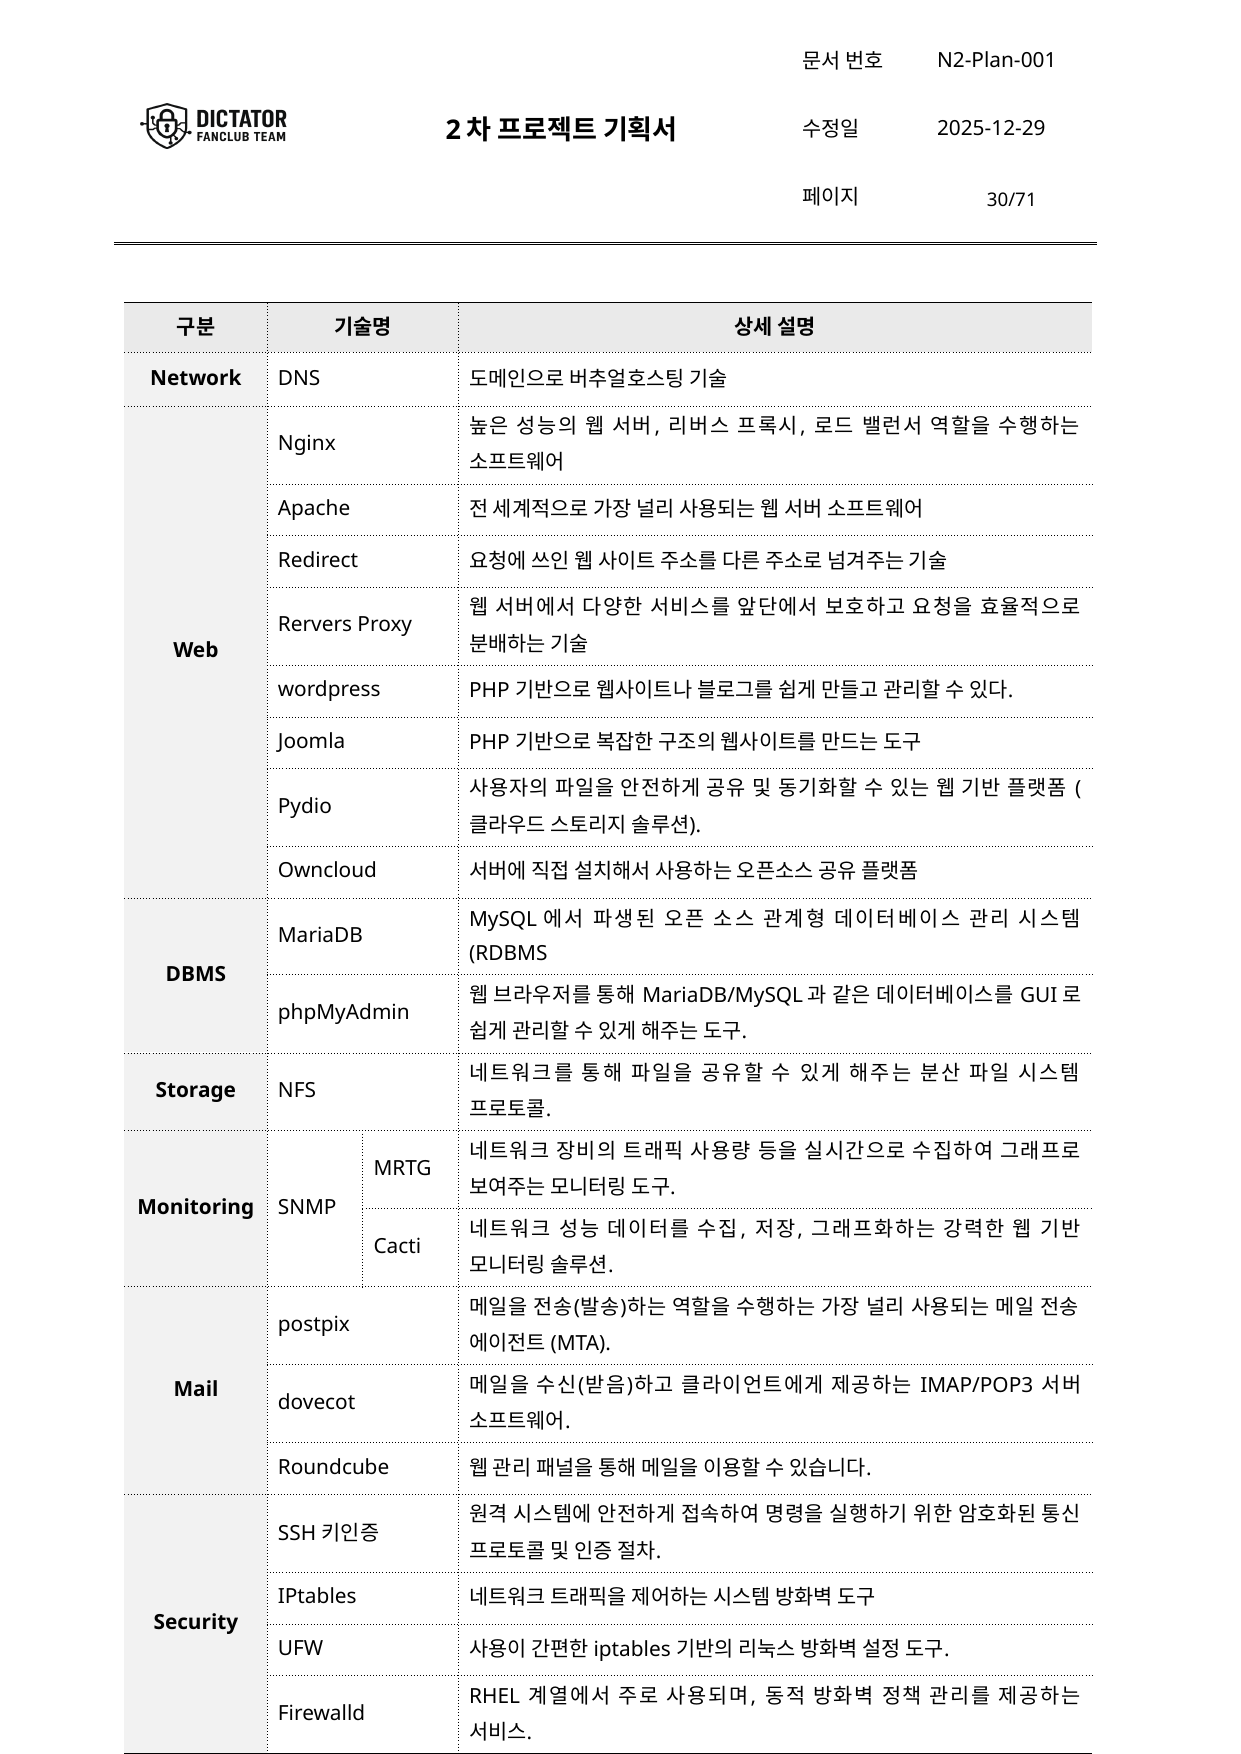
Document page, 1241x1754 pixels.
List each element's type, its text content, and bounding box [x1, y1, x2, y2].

table_cell 네트워크 트래픽을 제어하는 시스템 방화벽 도구 [458, 1572, 1092, 1623]
table_cell Web [124, 406, 267, 898]
table_cell Joomla [267, 716, 458, 768]
table_cell Nginx [267, 406, 458, 483]
table_cell RHEL 계열에서 주로 사용되며, 동적 방화벽 정책 관리를 제공하는 서비스. [458, 1675, 1092, 1753]
table_cell MRTG [363, 1130, 458, 1208]
table_cell 요청에 쓰인 웹 사이트 주소를 다른 주소로 넘겨주는 기술 [458, 535, 1092, 587]
table_cell 사용자의 파일을 안전하게 공유 및 동기화할 수 있는 웹 기반 플랫폼 (클라우드 스토리지 솔루션). [458, 768, 1092, 846]
table_cell Network [124, 352, 267, 406]
picture [125, 73, 307, 181]
table_cell NFS [267, 1053, 458, 1130]
table_cell PHP 기반으로 웹사이트나 블로그를 쉽게 만들고 관리할 수 있다. [458, 665, 1092, 716]
table_cell Storage [124, 1053, 267, 1130]
table_cell Roundcube [267, 1442, 458, 1494]
table_cell UFW [267, 1624, 458, 1675]
table_cell MySQL에서 파생된 오픈 소스 관계형 데이터베이스 관리 시스템 (RDBMS [458, 898, 1092, 974]
table_cell Firewalld [267, 1675, 458, 1753]
table_cell 메일을 전송(발송)하는 역할을 수행하는 가장 널리 사용되는 메일 전송 에이전트 (MTA). [458, 1286, 1092, 1364]
table_cell MariaDB [267, 898, 458, 974]
table_cell 전 세계적으로 가장 널리 사용되는 웹 서버 소프트웨어 [458, 484, 1092, 535]
table_cell Monitoring [124, 1130, 267, 1286]
table_cell IPtables [267, 1572, 458, 1623]
table_header 상세 설명 [458, 303, 1092, 352]
table_cell DBMS [124, 898, 267, 1052]
table_cell 서버에 직접 설치해서 사용하는 오픈소스 공유 플랫폼 [458, 846, 1092, 898]
table_cell 메일을 수신(받음)하고 클라이언트에게 제공하는 IMAP/POP3 서버 소프트웨어. [458, 1364, 1092, 1442]
table_cell SNMP [267, 1130, 363, 1286]
table_header 구분 [124, 303, 267, 352]
table_cell 원격 시스템에 안전하게 접속하여 명령을 실행하기 위한 암호화된 통신 프로토콜 및 인증 절차. [458, 1494, 1092, 1572]
table_cell 사용이 간편한 iptables 기반의 리눅스 방화벽 설정 도구. [458, 1624, 1092, 1675]
table_cell Mail [124, 1286, 267, 1494]
table_cell Rervers Proxy [267, 587, 458, 665]
table_cell Redirect [267, 535, 458, 587]
table_cell Apache [267, 484, 458, 535]
table_cell Owncloud [267, 846, 458, 898]
table_cell 네트워크 성능 데이터를 수집, 저장, 그래프화하는 강력한 웹 기반 모니터링 솔루션. [458, 1208, 1092, 1286]
table_cell Cacti [363, 1208, 458, 1286]
table_cell 도메인으로 버추얼호스팅 기술 [458, 352, 1092, 406]
table_cell SSH 키인증 [267, 1494, 458, 1572]
table_cell 네트워크를 통해 파일을 공유할 수 있게 해주는 분산 파일 시스템 프로토콜. [458, 1053, 1092, 1130]
table_cell 높은 성능의 웹 서버, 리버스 프록시, 로드 밸런서 역할을 수행하는 소프트웨어 [458, 406, 1092, 483]
table_cell 웹 브라우저를 통해 MariaDB/MySQL과 같은 데이터베이스를 GUI로 쉽게 관리할 수 있게 해주는 도구. [458, 974, 1092, 1052]
table_cell 네트워크 장비의 트래픽 사용량 등을 실시간으로 수집하여 그래프로 보여주는 모니터링 도구. [458, 1130, 1092, 1208]
table_cell 웹 서버에서 다양한 서비스를 앞단에서 보호하고 요청을 효율적으로 분배하는 기술 [458, 587, 1092, 665]
table_cell phpMyAdmin [267, 974, 458, 1052]
table_cell wordpress [267, 665, 458, 716]
table_cell postpix [267, 1286, 458, 1364]
table_cell dovecot [267, 1364, 458, 1442]
table_cell PHP 기반으로 복잡한 구조의 웹사이트를 만드는 도구 [458, 716, 1092, 768]
table_cell DNS [267, 352, 458, 406]
table_cell Pydio [267, 768, 458, 846]
table_header 기술명 [267, 303, 458, 352]
table_cell Security [124, 1494, 267, 1753]
table_cell 웹 관리 패널을 통해 메일을 이용할 수 있습니다. [458, 1442, 1092, 1494]
